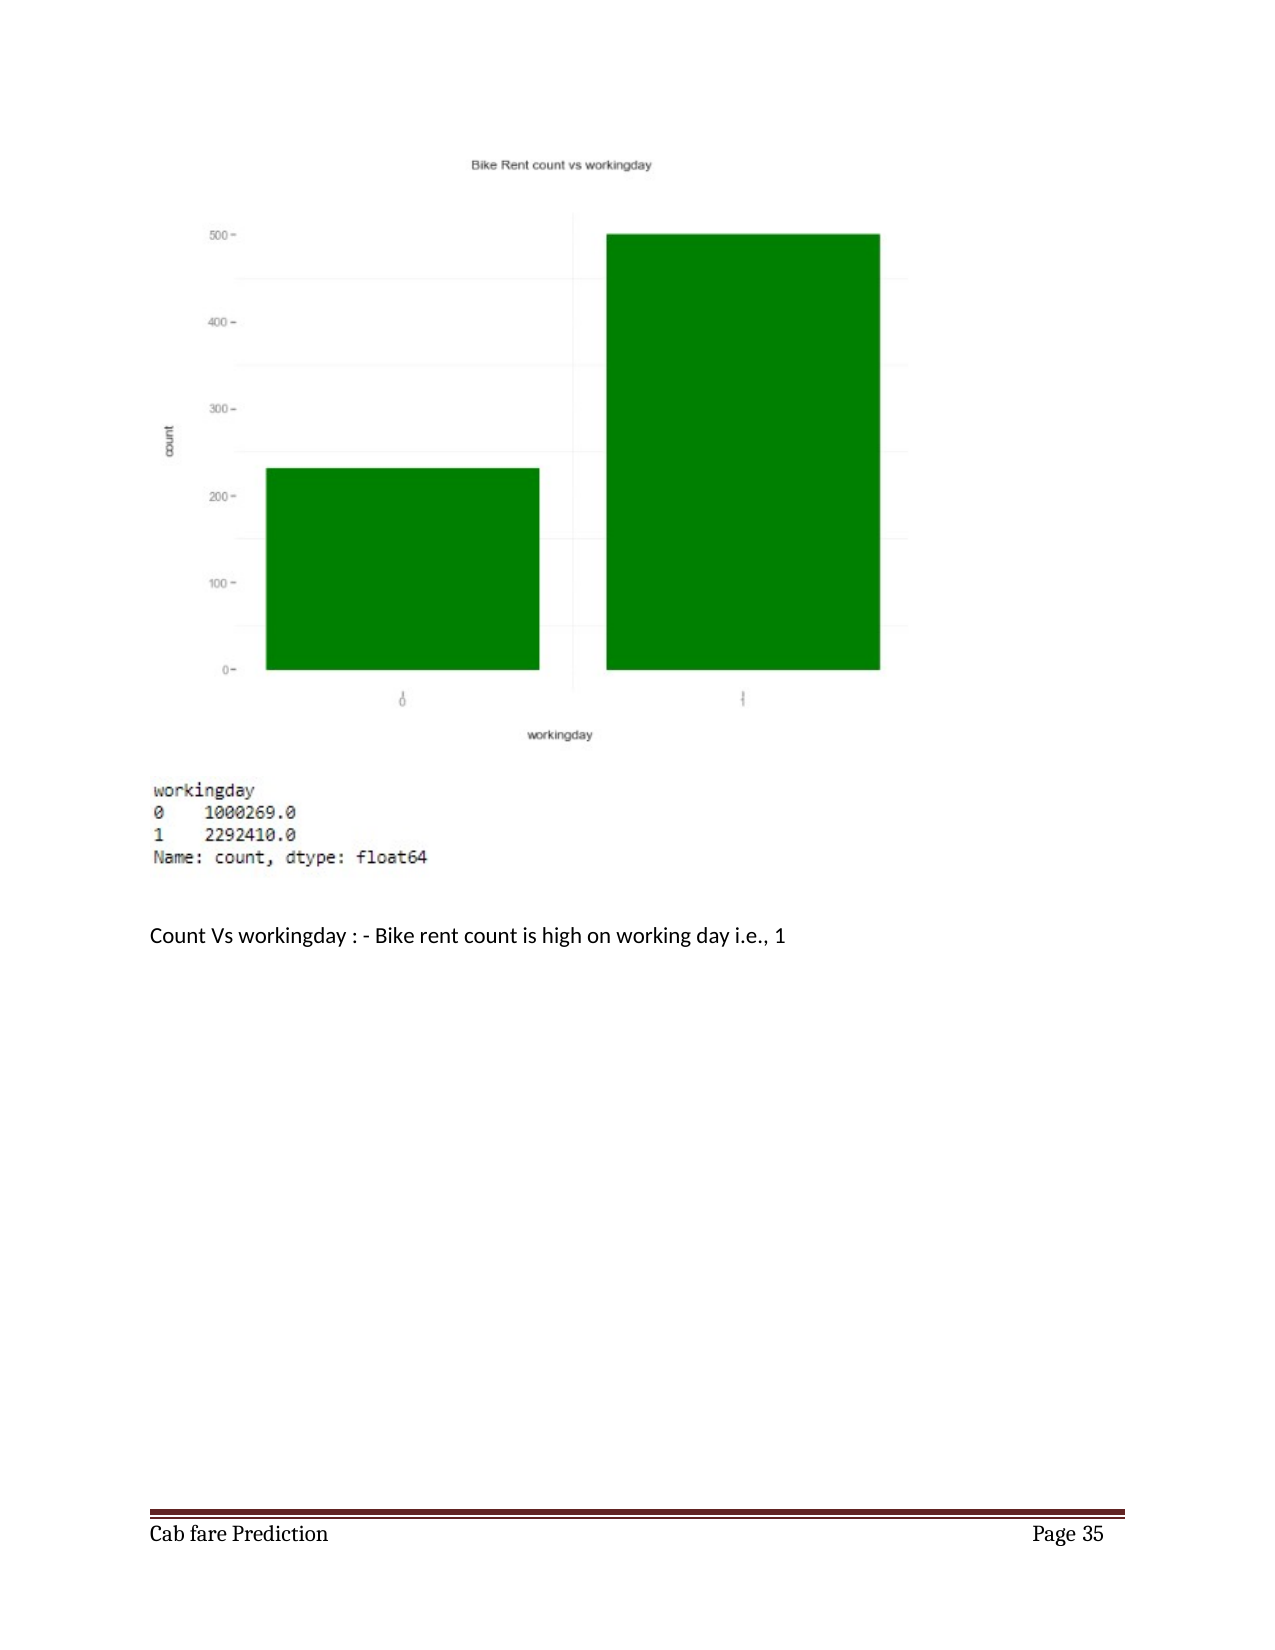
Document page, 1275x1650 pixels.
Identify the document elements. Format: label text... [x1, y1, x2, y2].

text Count Vs workingday : - Bike rent count is high on working day i.e., 1 [150, 921, 1125, 949]
picture [150, 150, 912, 752]
picture [150, 776, 433, 897]
